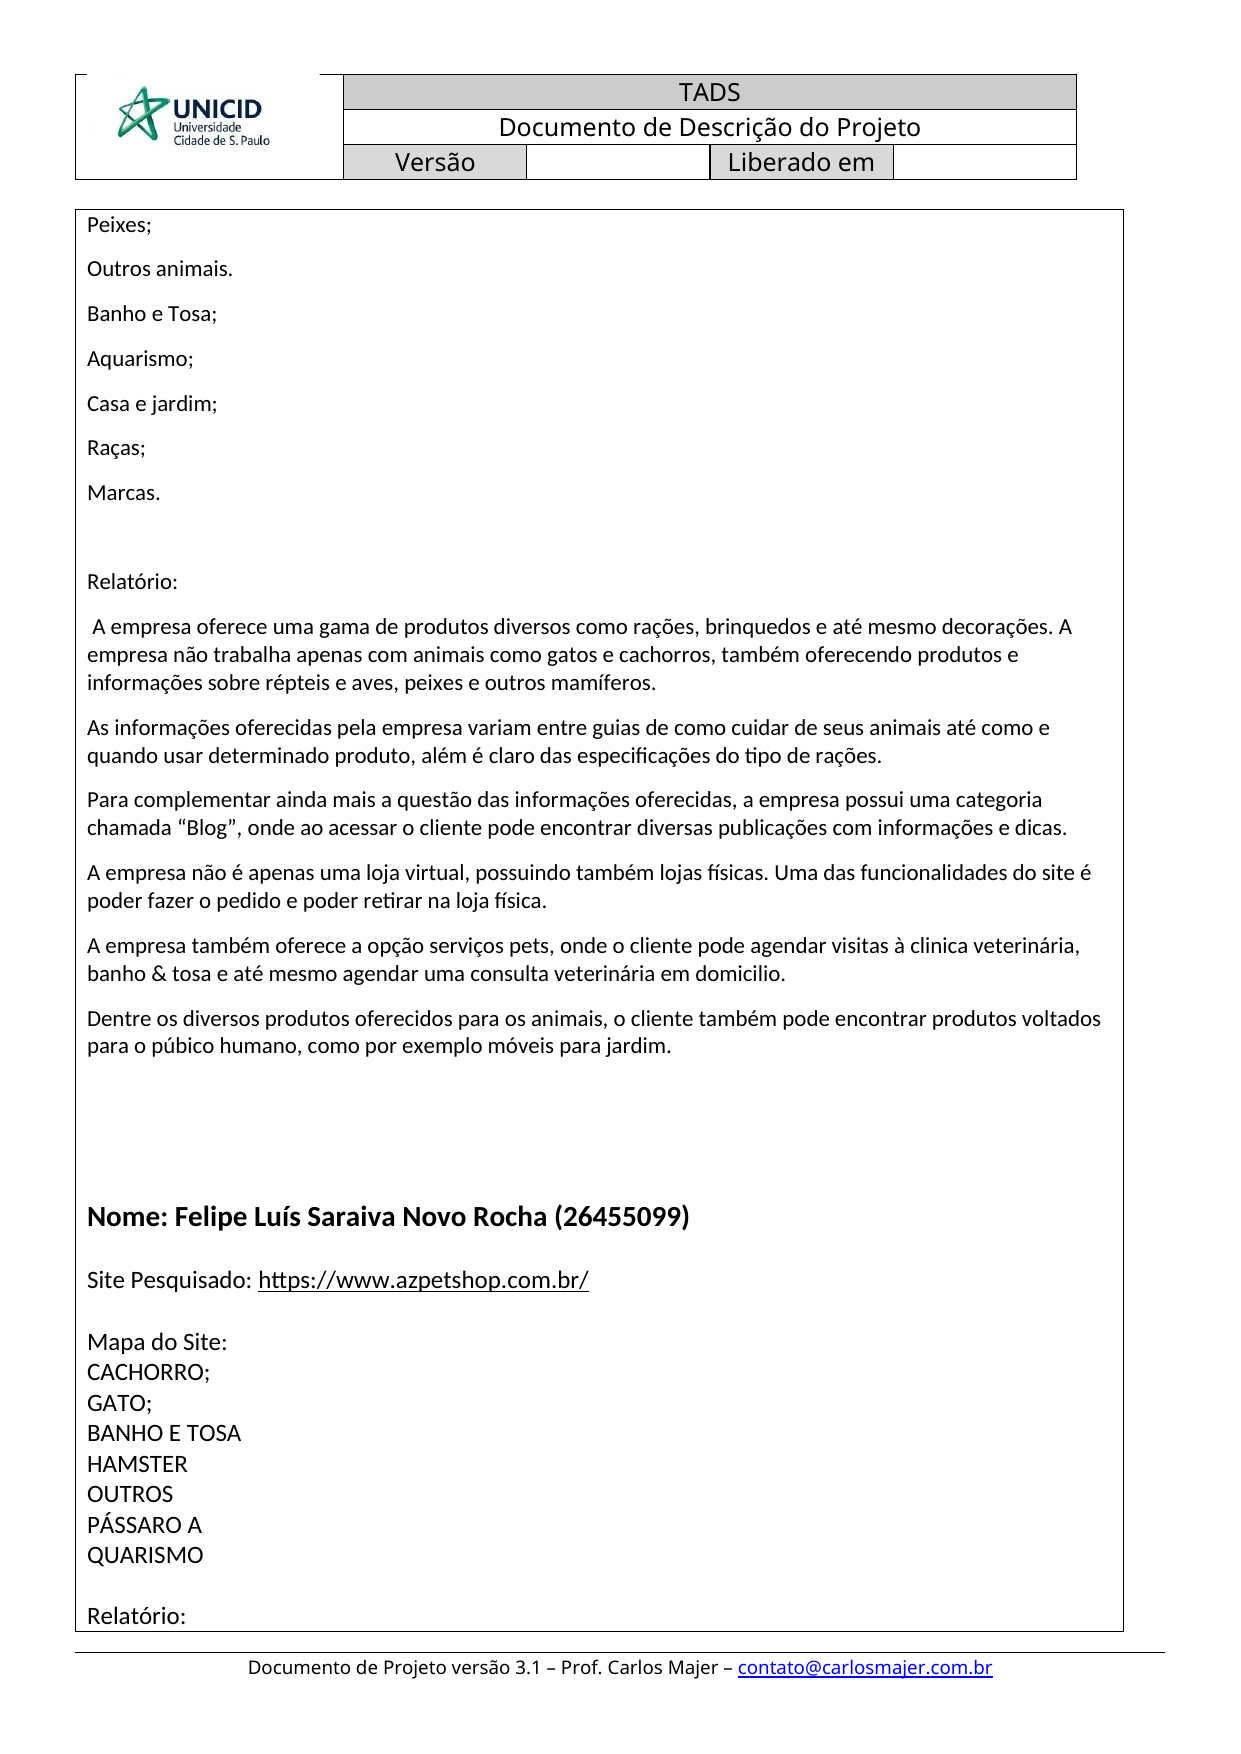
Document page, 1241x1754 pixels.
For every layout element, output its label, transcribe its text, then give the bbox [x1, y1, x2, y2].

picture [86, 74, 320, 166]
